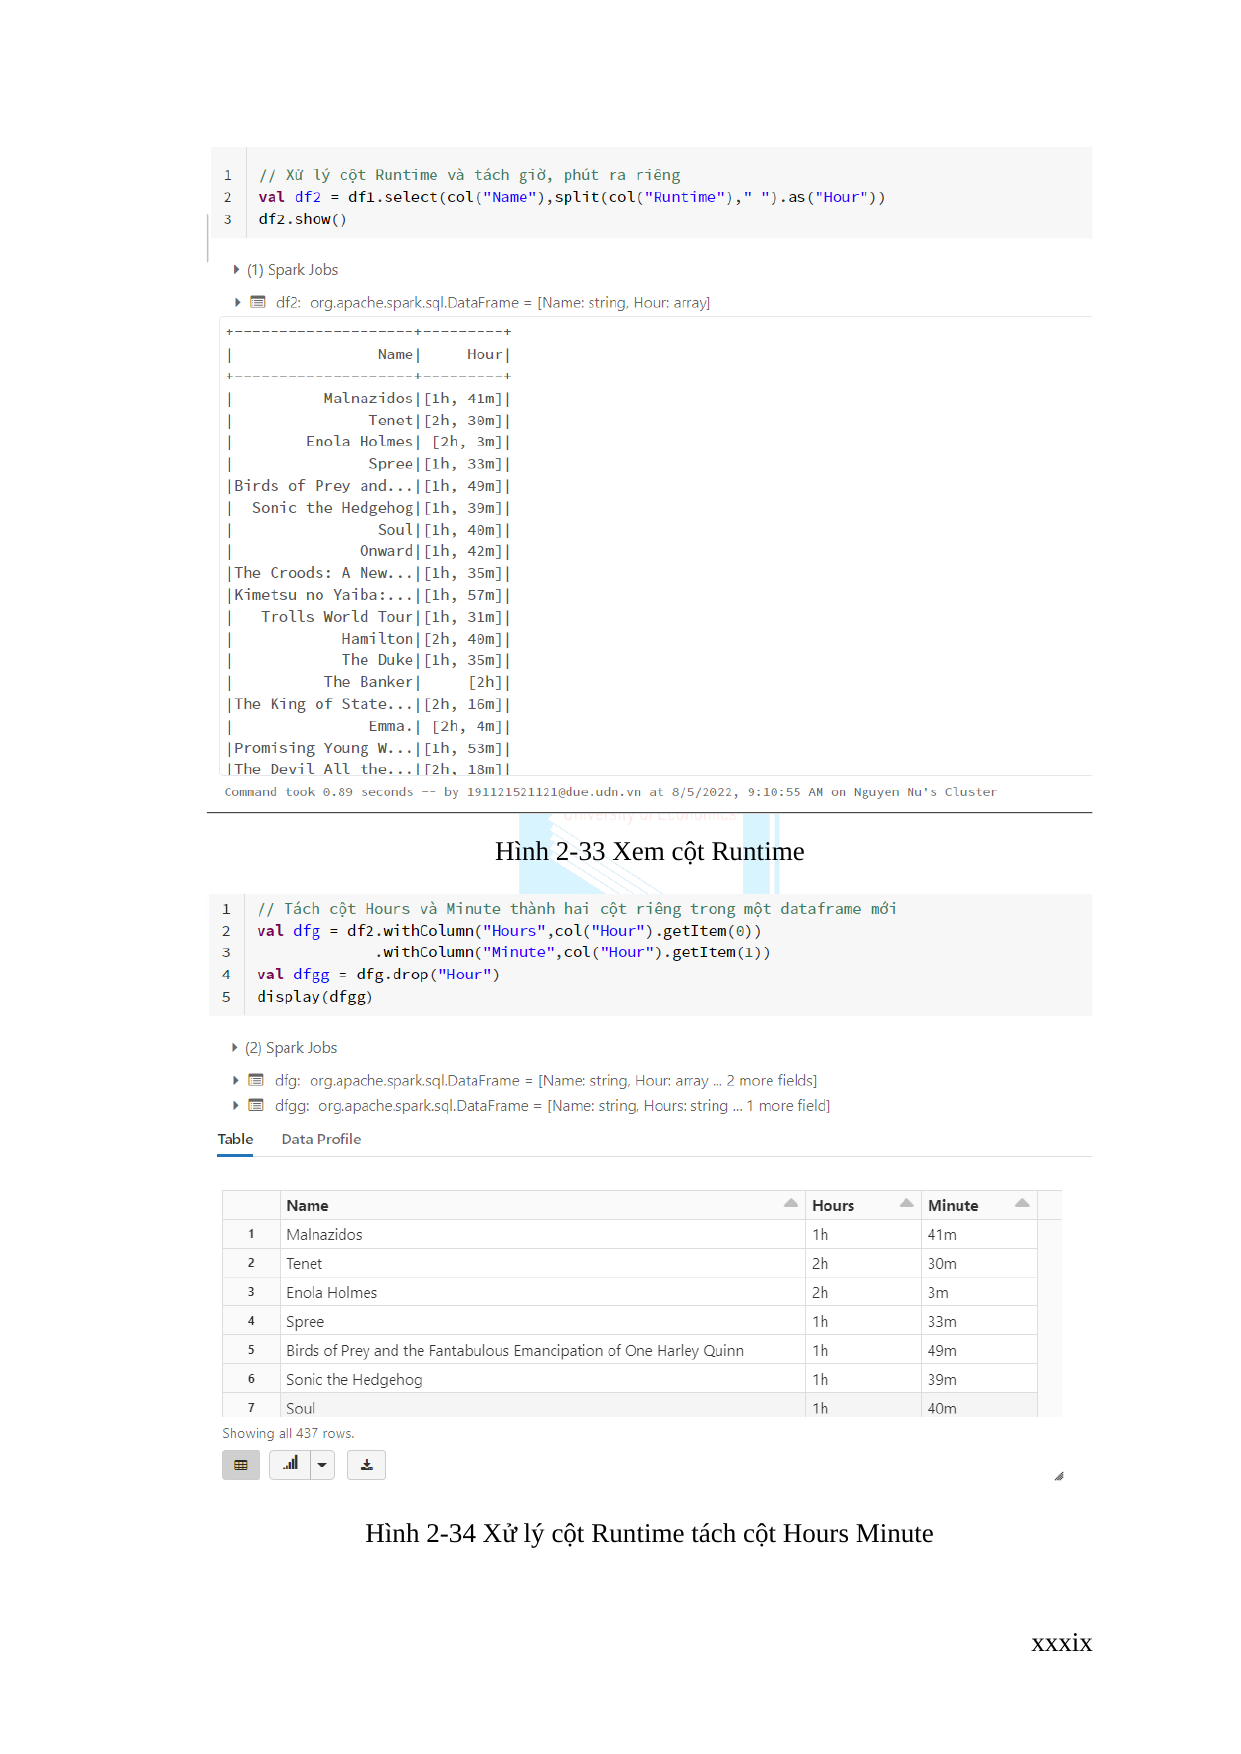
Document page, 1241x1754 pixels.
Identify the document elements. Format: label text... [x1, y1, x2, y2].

text Hình 2-34 Xử lý cột Runtime tách cột Hours Minute [207, 1517, 1092, 1548]
picture [206, 894, 1093, 1496]
text Hình 2-33 Xem cột Runtime [207, 835, 1092, 866]
picture [206, 147, 1093, 814]
